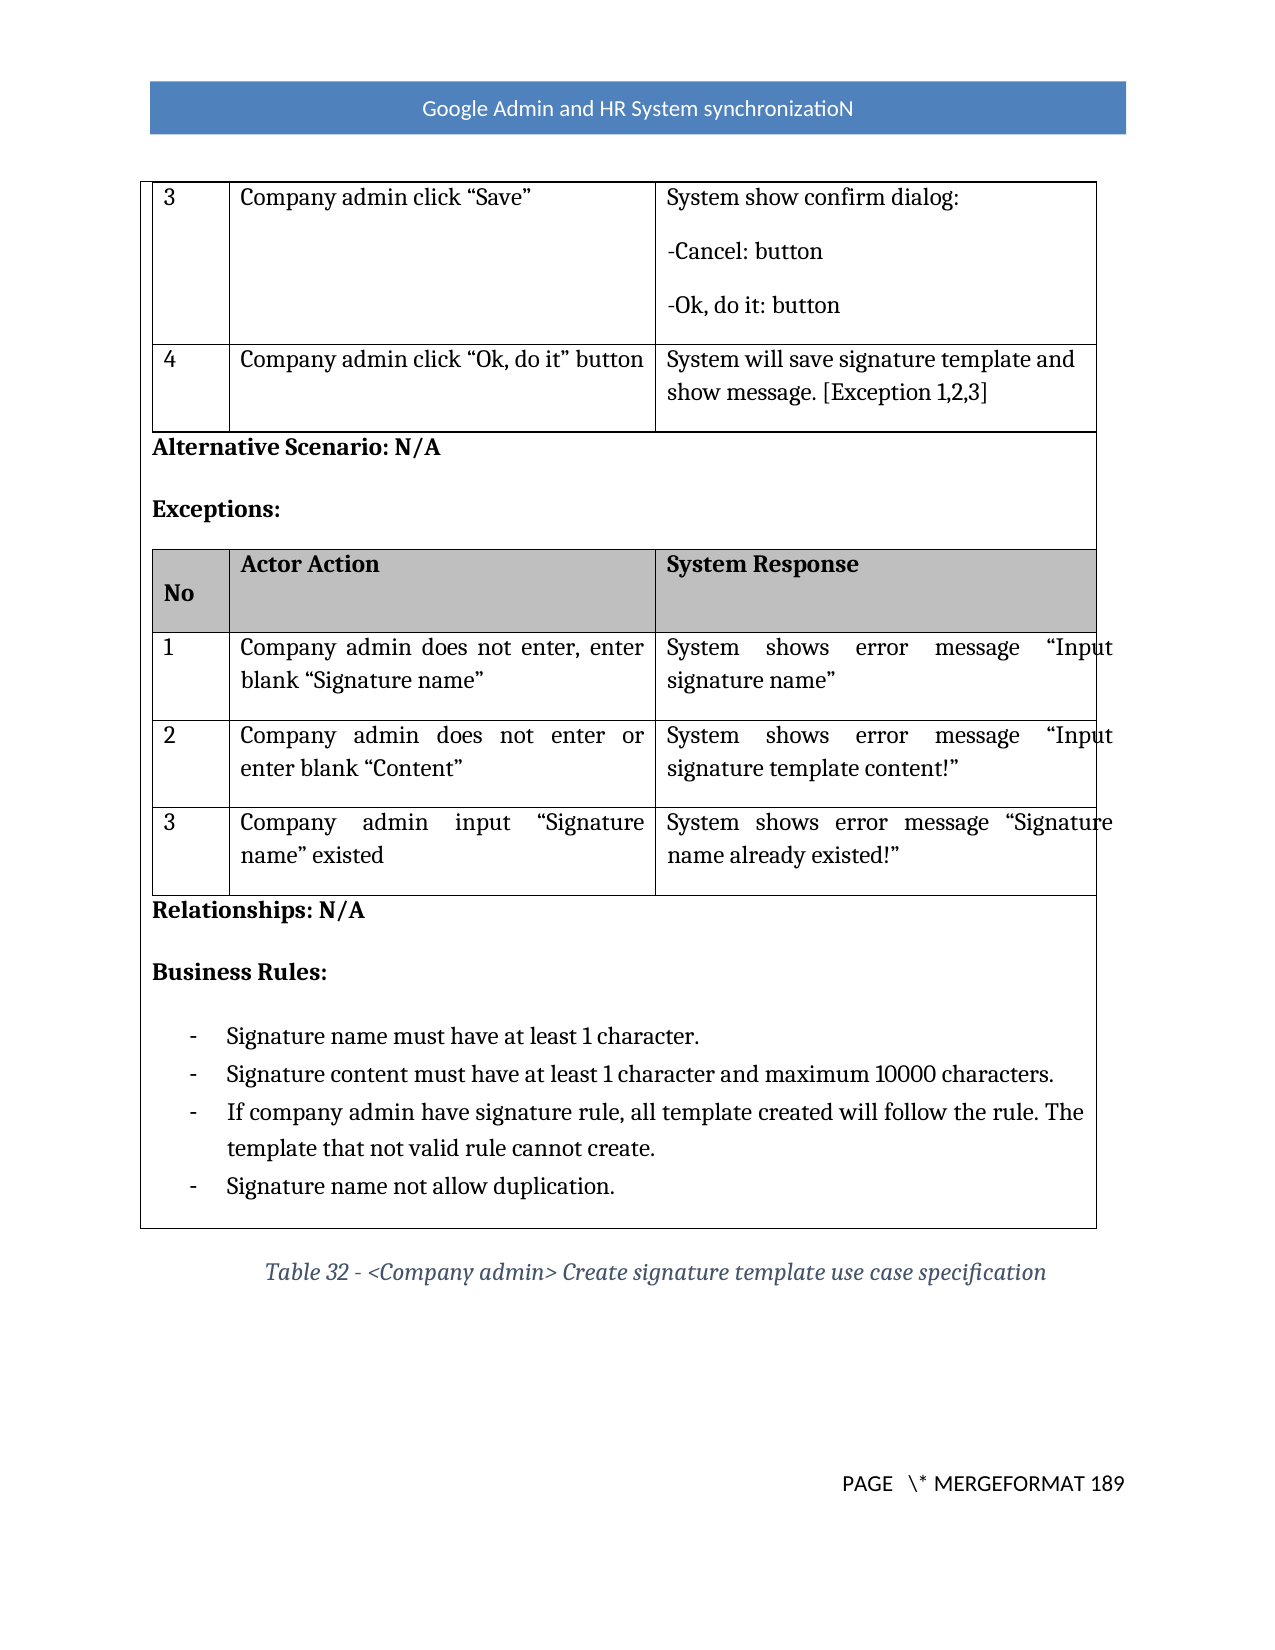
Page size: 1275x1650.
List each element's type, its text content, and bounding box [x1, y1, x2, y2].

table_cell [141, 182, 1096, 1228]
text Table 32 - <Company admin> Create signature template use case specification [187, 1258, 1125, 1287]
